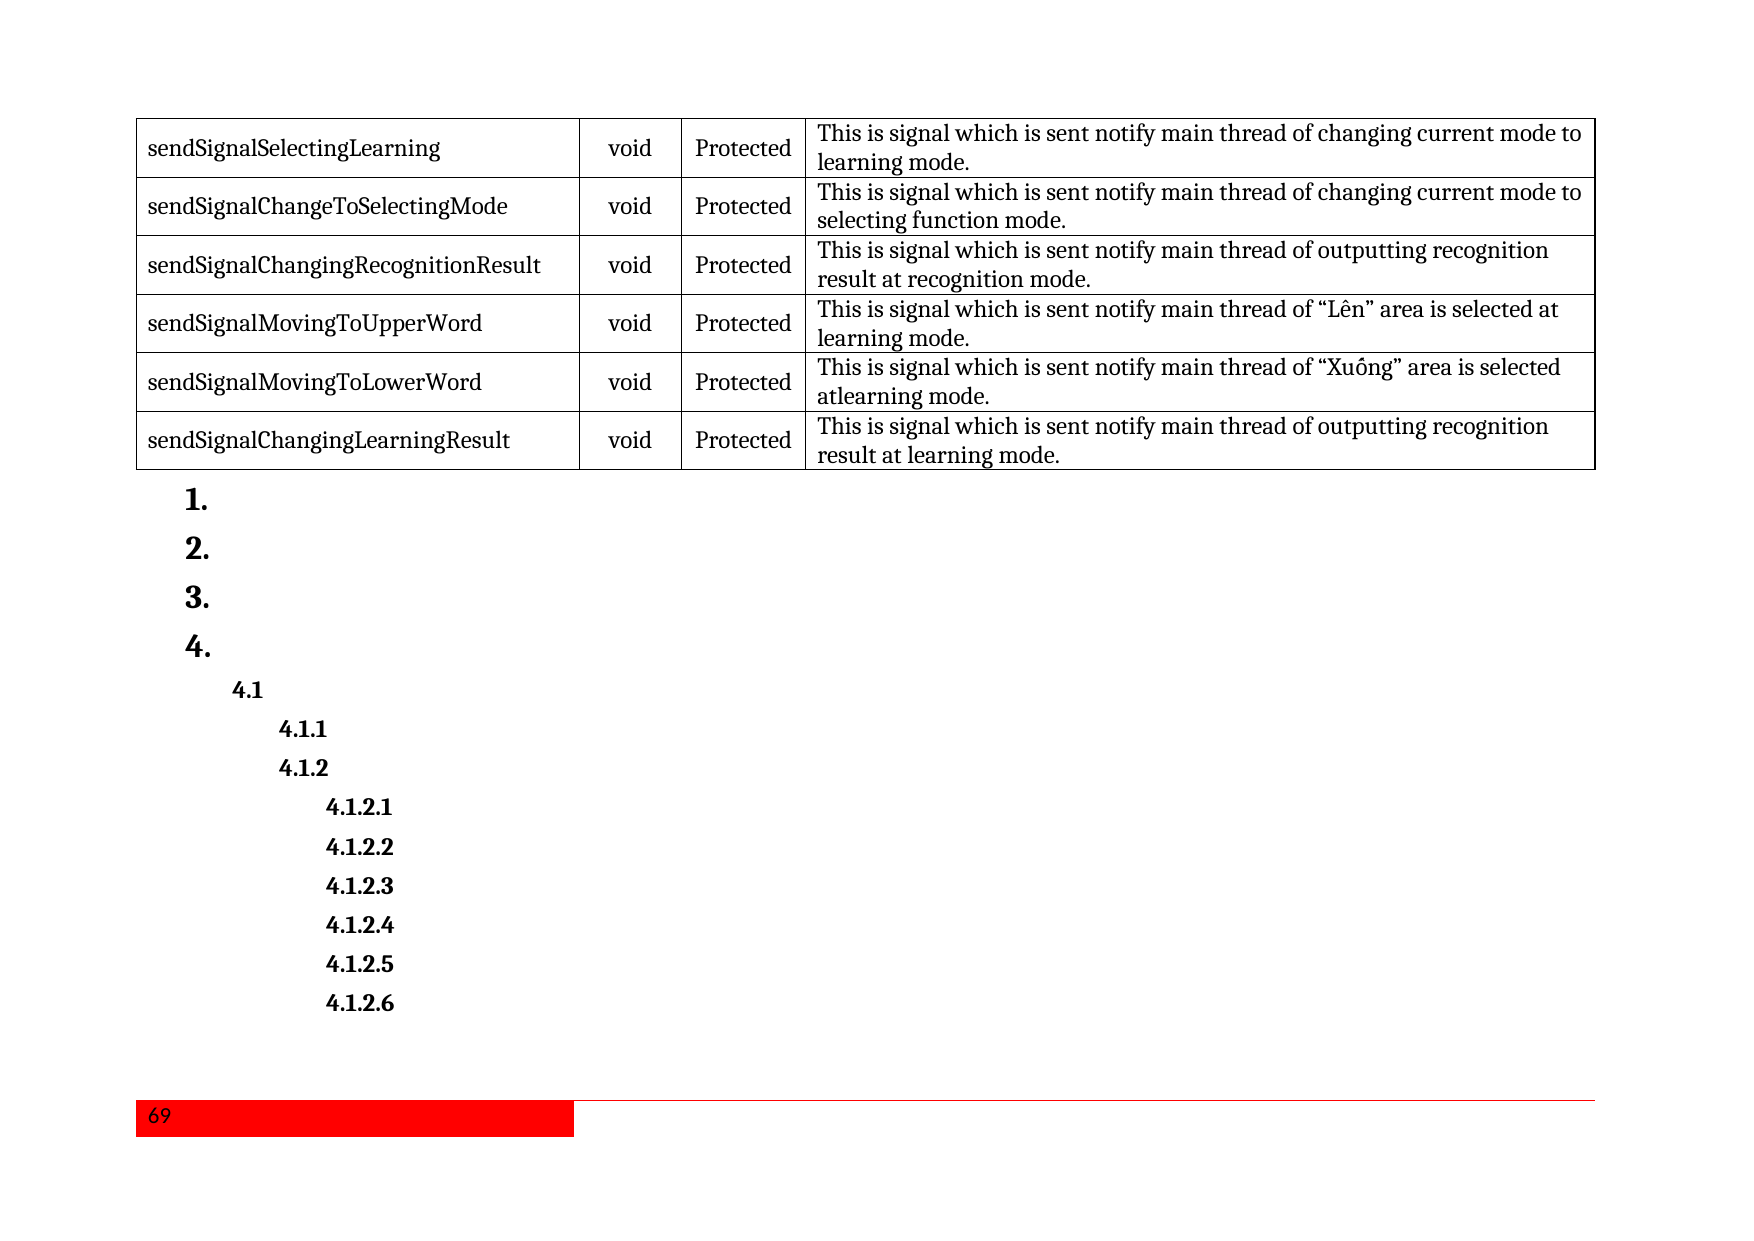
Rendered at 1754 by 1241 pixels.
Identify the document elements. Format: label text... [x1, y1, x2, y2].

table_cell This is signal which is sent notify main thread of changing current mode to selecting function mode. [806, 178, 1594, 235]
table_cell sendSignalMovingToLowerWord [137, 353, 579, 411]
table_cell Protected [682, 412, 805, 469]
table_cell sendSignalSelectingLearning [137, 119, 579, 177]
table_cell This is signal which is sent notify main thread of “Xuống” area is selected atlearning mode. [806, 353, 1594, 411]
table_cell This is signal which is sent notify main thread of “Lên” area is selected at learning mode. [806, 295, 1594, 352]
table_cell This is signal which is sent notify main thread of outputting recognition result at learning mode. [806, 412, 1594, 469]
table_cell void [580, 353, 681, 411]
table_cell sendSignalChangeToSelectingMode [137, 178, 579, 235]
table_cell Protected [682, 119, 805, 177]
table_cell void [580, 178, 681, 235]
table_cell sendSignalChangingRecognitionResult [137, 236, 579, 294]
table_cell Protected [682, 178, 805, 235]
table_cell Protected [682, 353, 805, 411]
table_cell sendSignalChangingLearningResult [137, 412, 579, 469]
table_cell void [580, 412, 681, 469]
table_cell This is signal which is sent notify main thread of changing current mode to learning mode. [806, 119, 1594, 177]
table_cell void [580, 236, 681, 294]
table_cell Protected [682, 295, 805, 352]
table_cell void [580, 119, 681, 177]
table_cell void [580, 295, 681, 352]
table_cell Protected [682, 236, 805, 294]
table_cell sendSignalMovingToUpperWord [137, 295, 579, 352]
table_cell This is signal which is sent notify main thread of outputting recognition result at recognition mode. [806, 236, 1594, 294]
